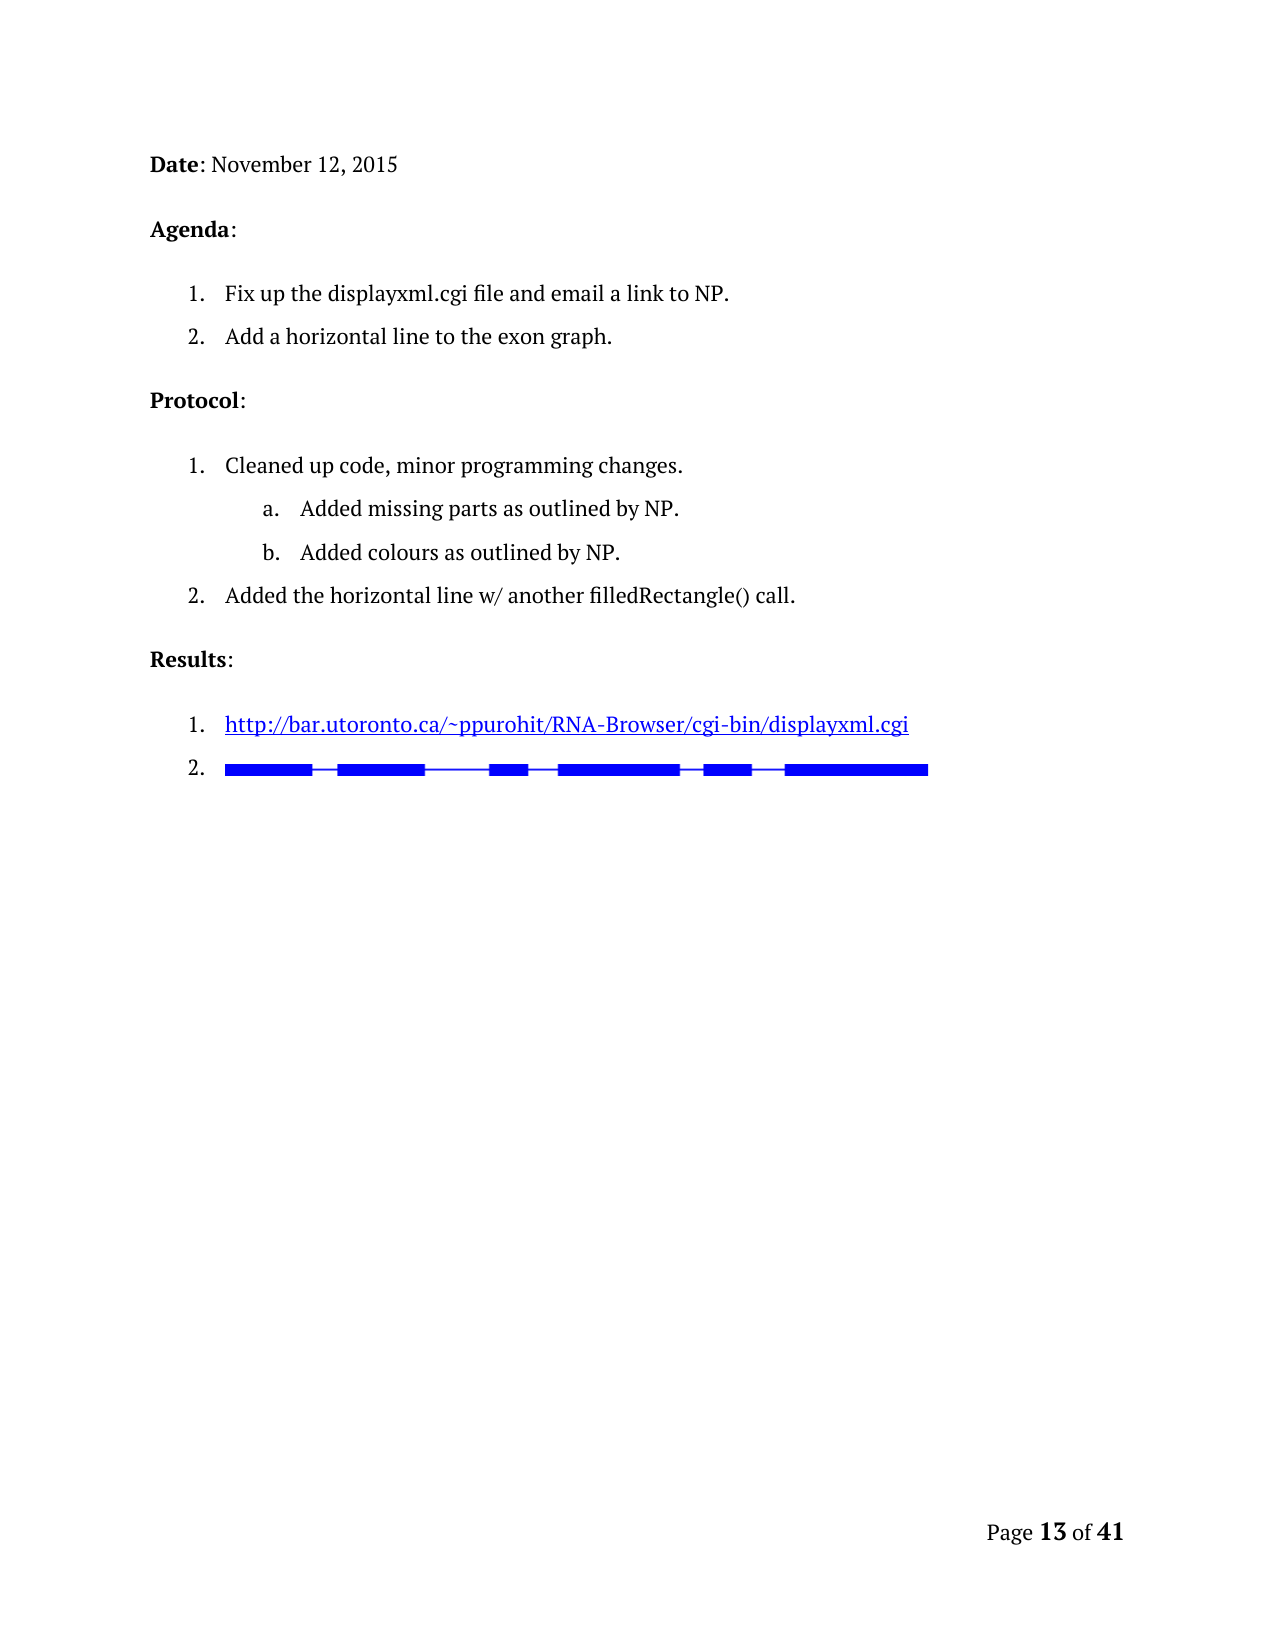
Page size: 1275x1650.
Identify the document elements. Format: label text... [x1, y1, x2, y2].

list Add a horizontal line to the exon graph. [187, 322, 1125, 351]
text Results: [150, 645, 1125, 674]
list http://bar.utoronto.ca/~ppurohit/RNA-Browser/cgi-bin/displayxml.cgi [187, 709, 1125, 738]
text Protocol: [150, 386, 1125, 415]
text Agenda: [150, 214, 1125, 243]
list Added the horizontal line w/ another filledRectangle() call. [187, 581, 1125, 610]
list Added missing parts as outlined by NP. [262, 494, 1125, 523]
picture [225, 764, 929, 776]
list Added colours as outlined by NP. [262, 537, 1125, 566]
list Cleaned up code, minor programming changes. [187, 451, 1125, 479]
list Fix up the displayxml.cgi file and email a link to NP. [187, 278, 1125, 307]
text Date: November 12, 2015 [150, 150, 1125, 179]
